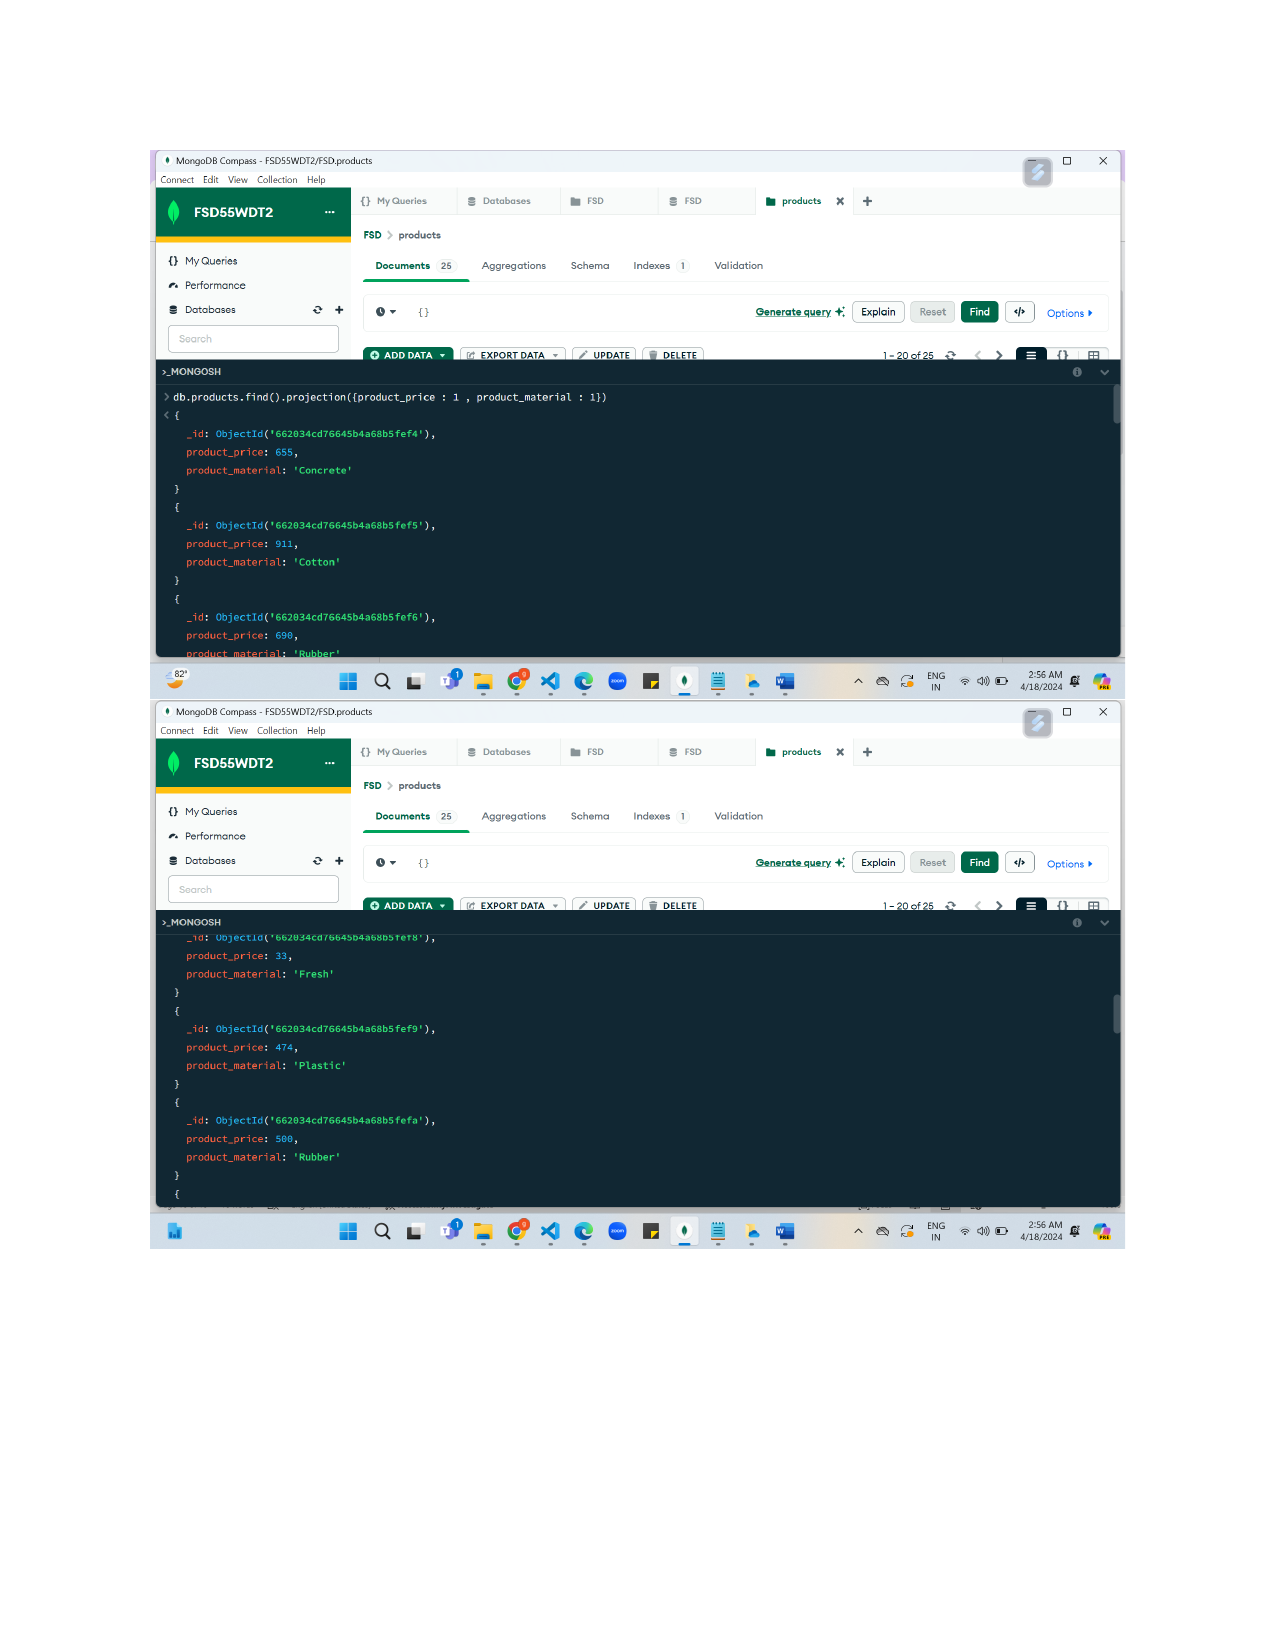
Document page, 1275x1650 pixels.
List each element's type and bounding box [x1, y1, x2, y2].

picture [150, 700, 1125, 1249]
picture [150, 150, 1125, 699]
